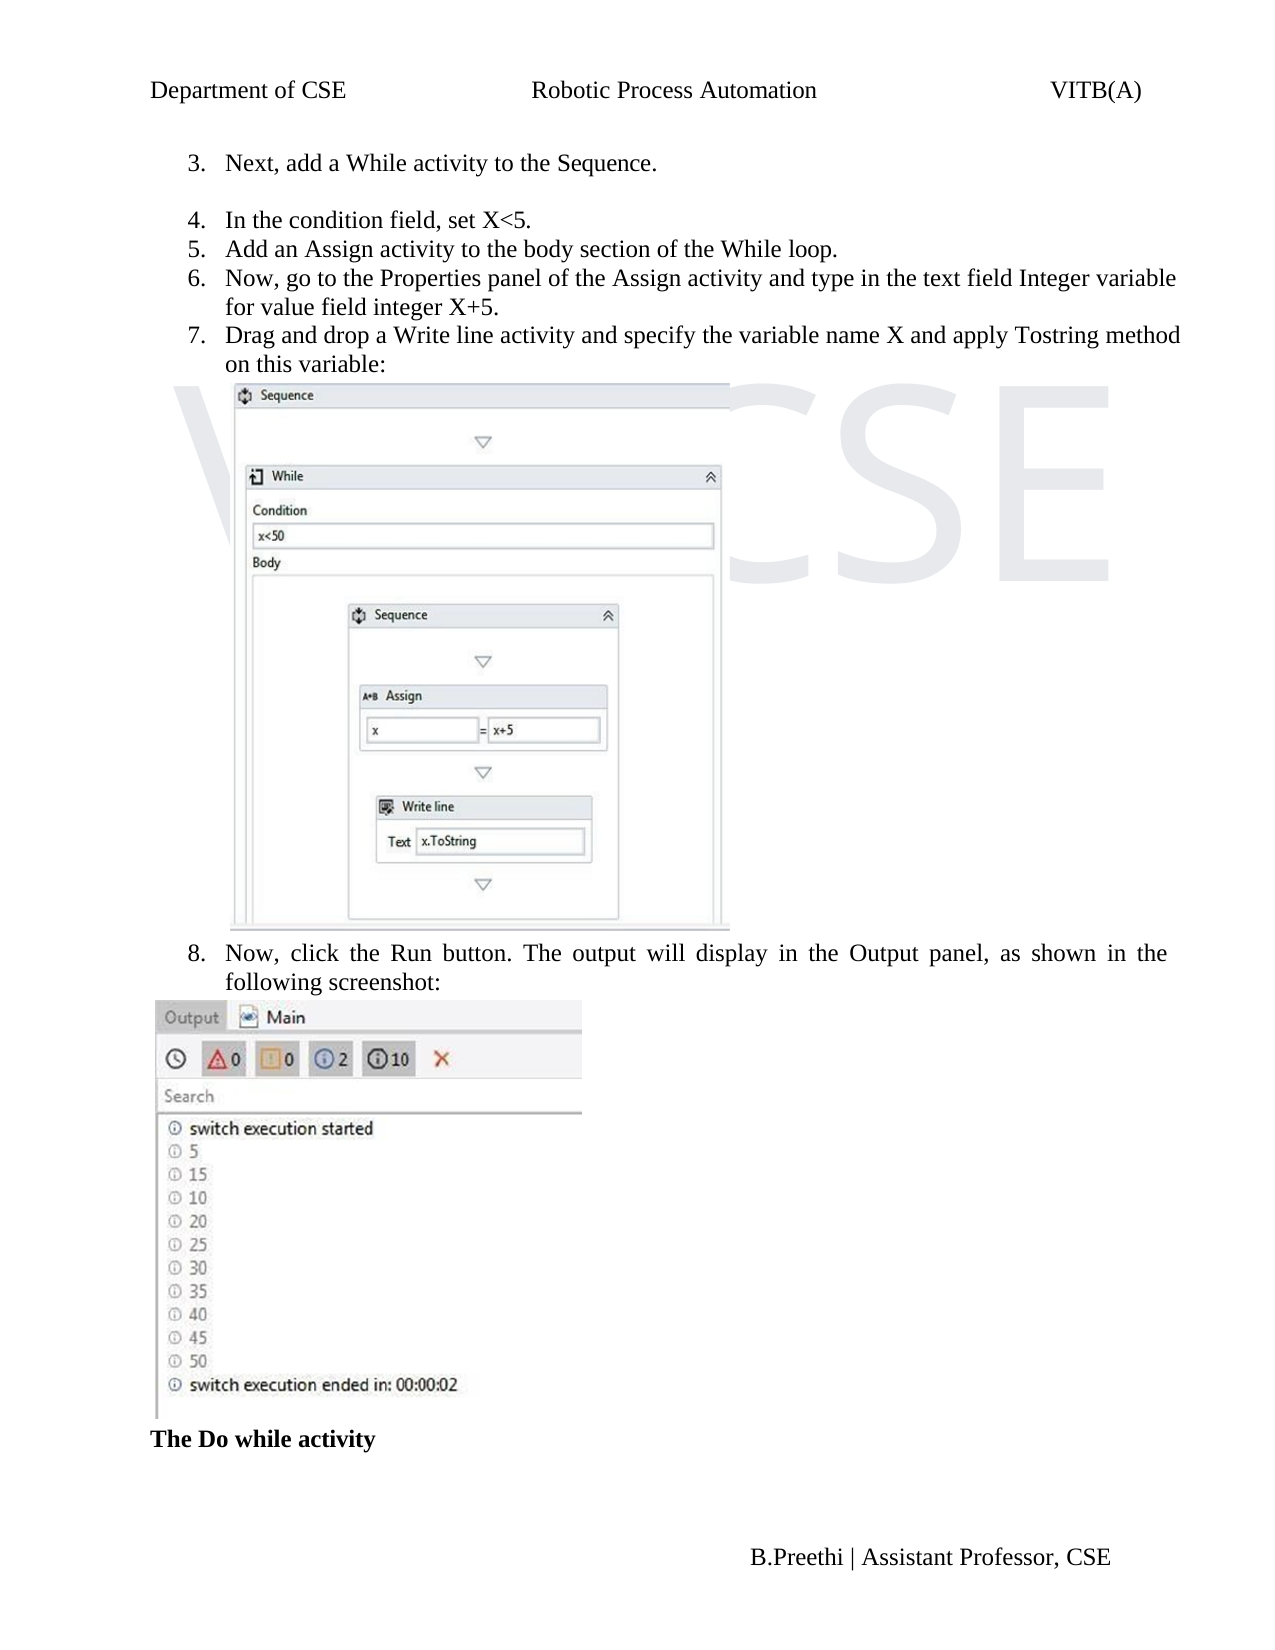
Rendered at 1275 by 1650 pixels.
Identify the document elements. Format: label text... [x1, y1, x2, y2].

picture [153, 998, 583, 1420]
list In the condition field, set X<5. [187, 206, 1260, 234]
subtitle The Do while activity [150, 1424, 1260, 1453]
list Now, go to the Properties panel of the Assign activity and type in the text field Integer variable for value field integer X+5. [187, 263, 1181, 321]
list Now, click the Run button. The output will display in the Output panel, as shown in the following screenshot: [187, 938, 1181, 996]
list Add an Assign activity to the body section of the While loop. [187, 234, 1260, 263]
list Drag and drop a Write line activity and specify the variable name X and apply Tostring method on this variable: [187, 321, 1181, 378]
picture [228, 381, 732, 933]
list Next, add a While activity to the Sequence. [187, 148, 1260, 177]
